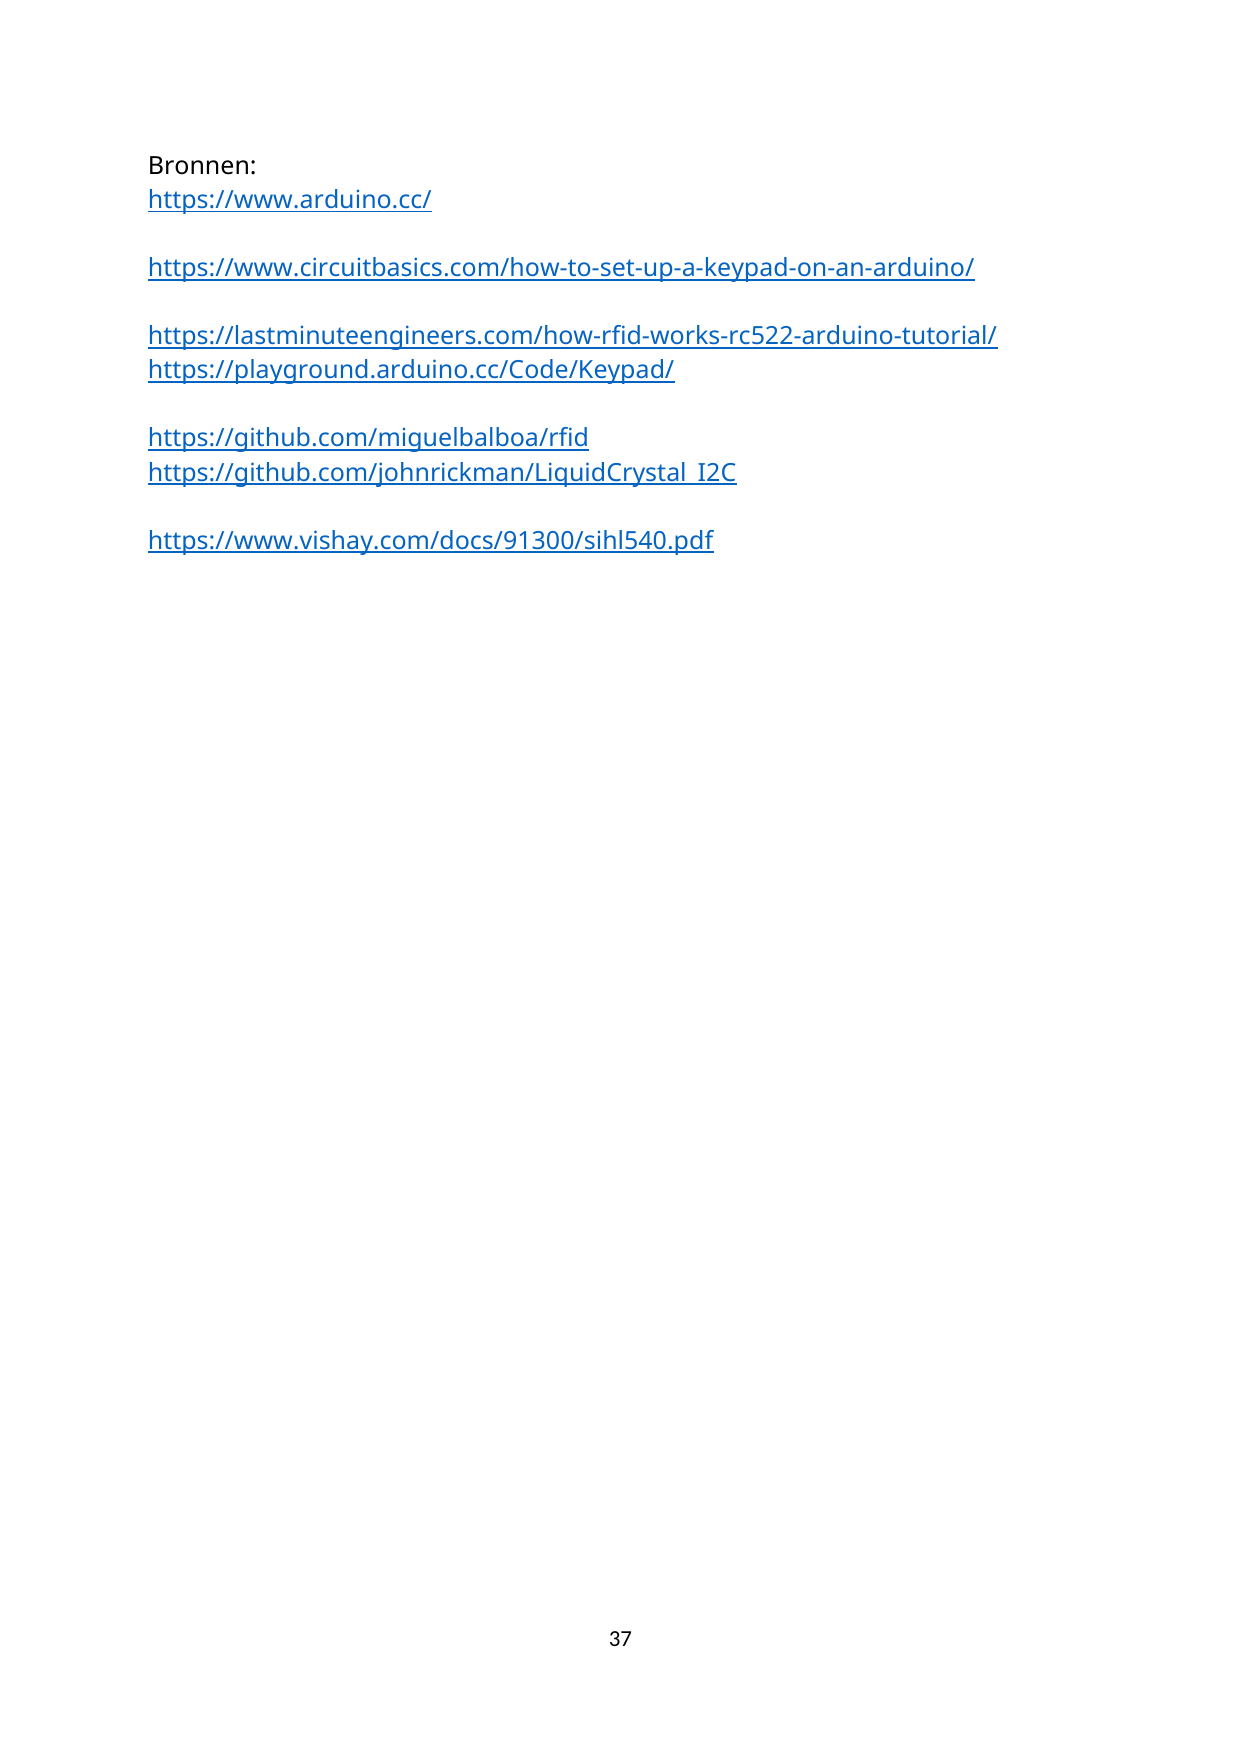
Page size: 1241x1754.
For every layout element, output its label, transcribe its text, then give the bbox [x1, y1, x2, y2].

text https://www.circuitbasics.com/how-to-set-up-a-keypad-on-an-arduino/ [148, 250, 1093, 284]
text Bronnen: [148, 148, 1093, 182]
text https://www.arduino.cc/ [148, 182, 1093, 216]
text https://playground.arduino.cc/Code/Keypad/ [148, 352, 1093, 386]
text https://github.com/johnrickman/LiquidCrystal_I2C [148, 454, 1093, 488]
text https://www.vishay.com/docs/91300/sihl540.pdf [148, 522, 1093, 556]
text https://github.com/miguelbalboa/rfid [148, 420, 1093, 454]
text https://lastminuteengineers.com/how-rfid-works-rc522-arduino-tutorial/ [148, 318, 1093, 352]
